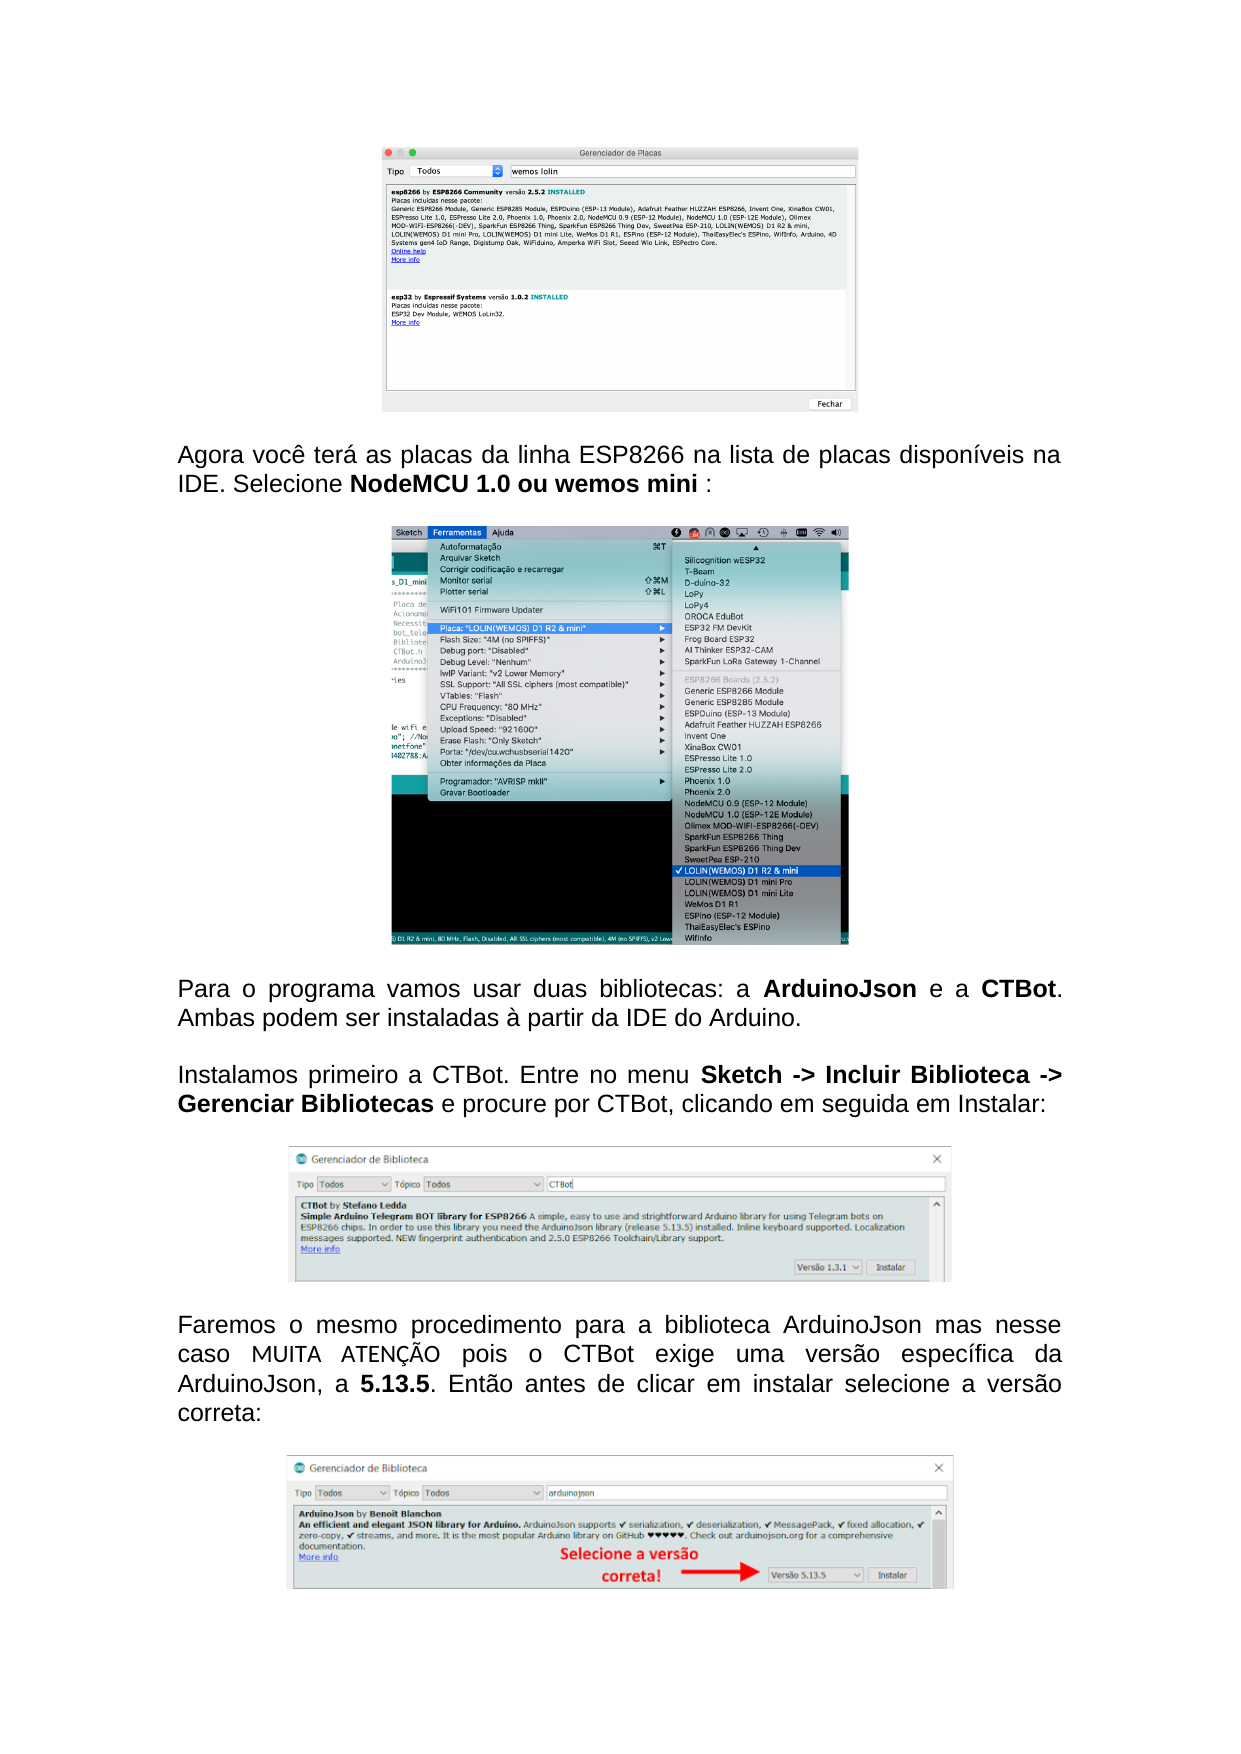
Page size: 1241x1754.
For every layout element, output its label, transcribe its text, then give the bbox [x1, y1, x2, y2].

text Instalamos primeiro a CTBot. Entre no menu Sketch -> Incluir Biblioteca -> Gerenciar Bibliotecas e procure por CTBot, clicando em seguida em Instalar: [177, 1060, 1063, 1117]
picture [381, 147, 859, 412]
text Faremos o mesmo procedimento para a biblioteca ArduinoJson mas nesse caso MUITA ATENÇÃO pois o CTBot exige uma versão específica da ArduinoJson, a 5.13.5. Então antes de clicar em instalar selecione a versão correta: [177, 1310, 1063, 1427]
picture [288, 1146, 952, 1282]
text Agora você terá as placas da linha ESP8266 na lista de placas disponíveis na IDE. Selecione NodeMCU 1.0 ou wemos mini : [177, 440, 1063, 498]
picture [286, 1455, 954, 1589]
picture [391, 526, 849, 945]
text Para o programa vamos usar duas bibliotecas: a ArduinoJson e a CTBot. Ambas podem ser instaladas à partir da IDE do Arduino. [177, 974, 1063, 1031]
